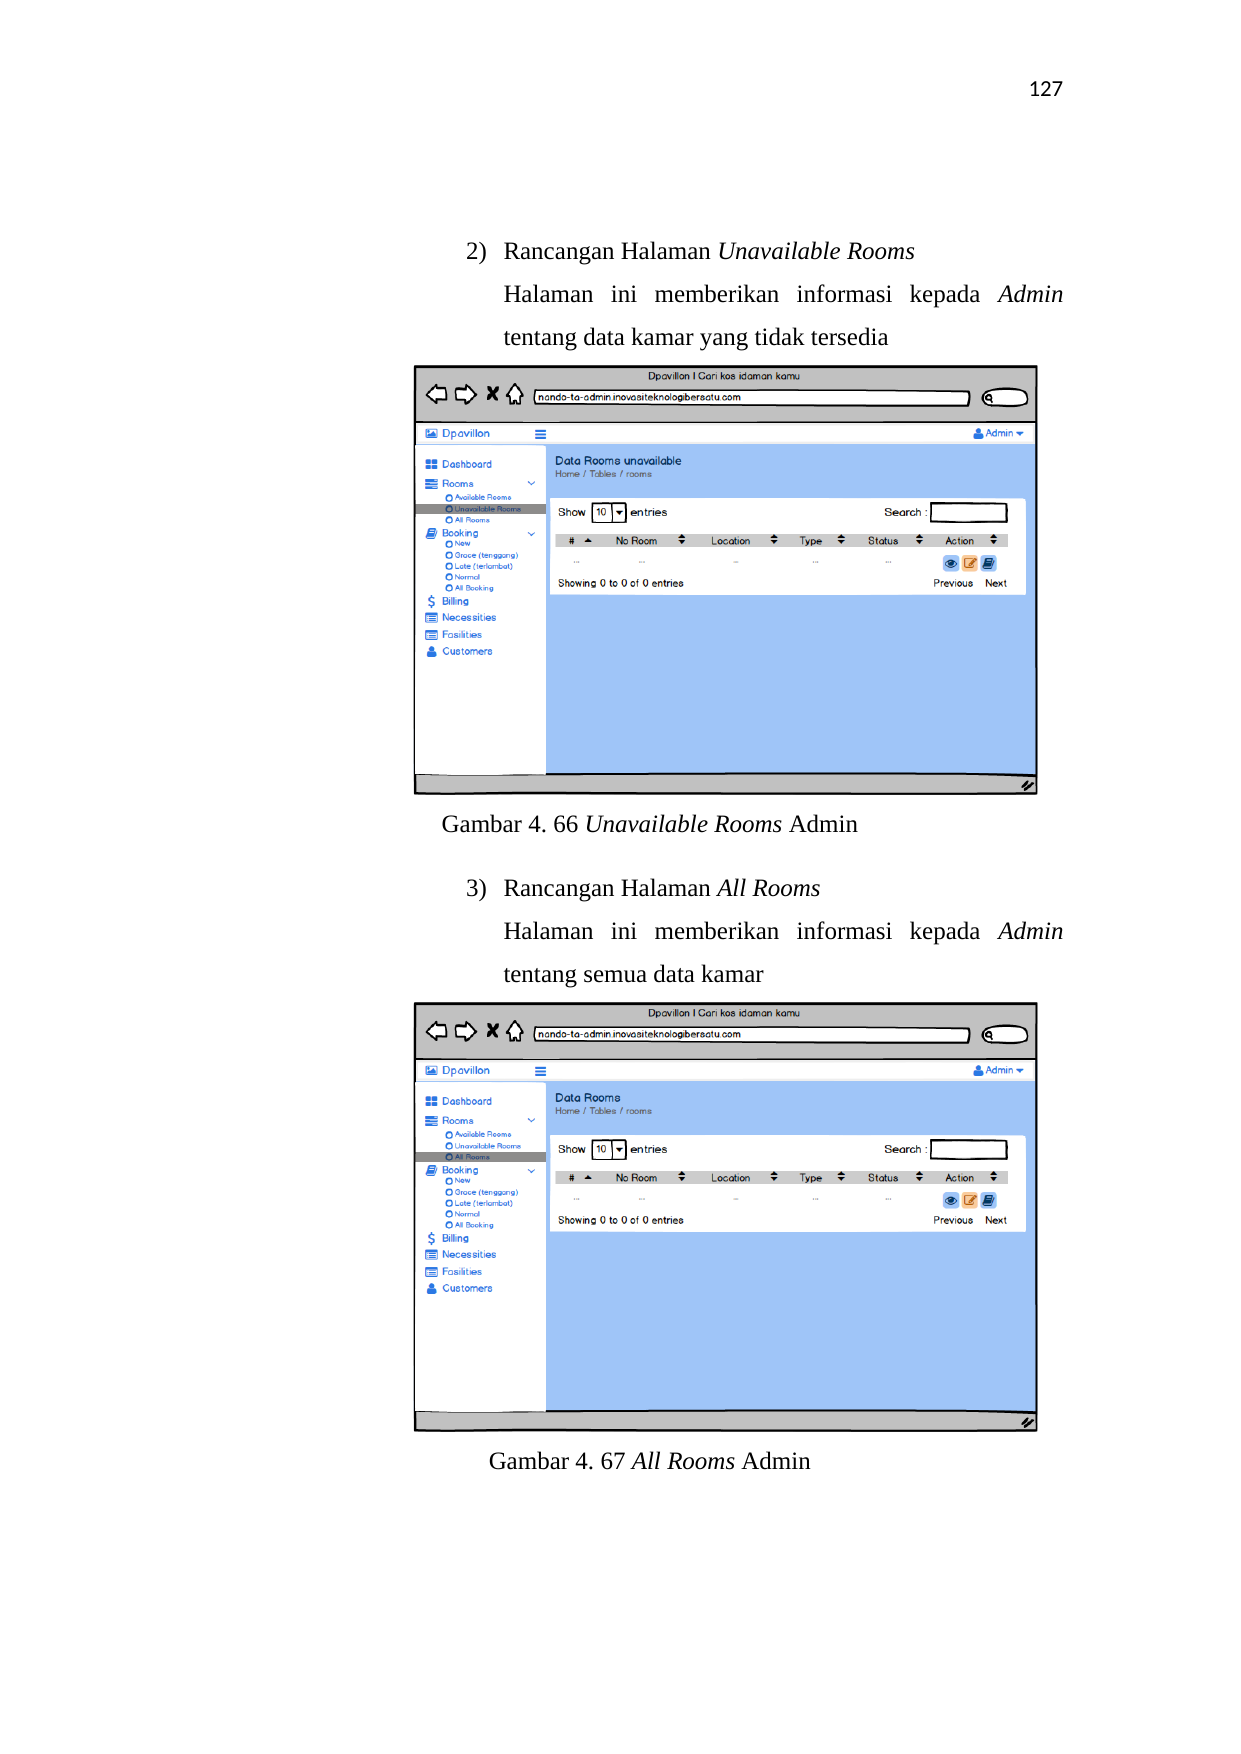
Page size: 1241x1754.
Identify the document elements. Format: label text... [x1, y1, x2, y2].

list Rancangan Halaman All Rooms [466, 873, 1063, 902]
list Rancangan Halaman Unavailable Rooms [466, 236, 1063, 265]
text Gambar 4. 66 Unavailable Rooms Admin [236, 809, 1063, 838]
picture [413, 365, 1038, 795]
text Gambar 4. 67 All Rooms Admin [236, 1446, 1063, 1475]
text Halaman ini memberikan informasi kepada Admin tentang data kamar yang tidak tersedia [503, 279, 1063, 351]
text Halaman ini memberikan informasi kepada Admin tentang semua data kamar [503, 916, 1063, 988]
picture [413, 1002, 1038, 1432]
